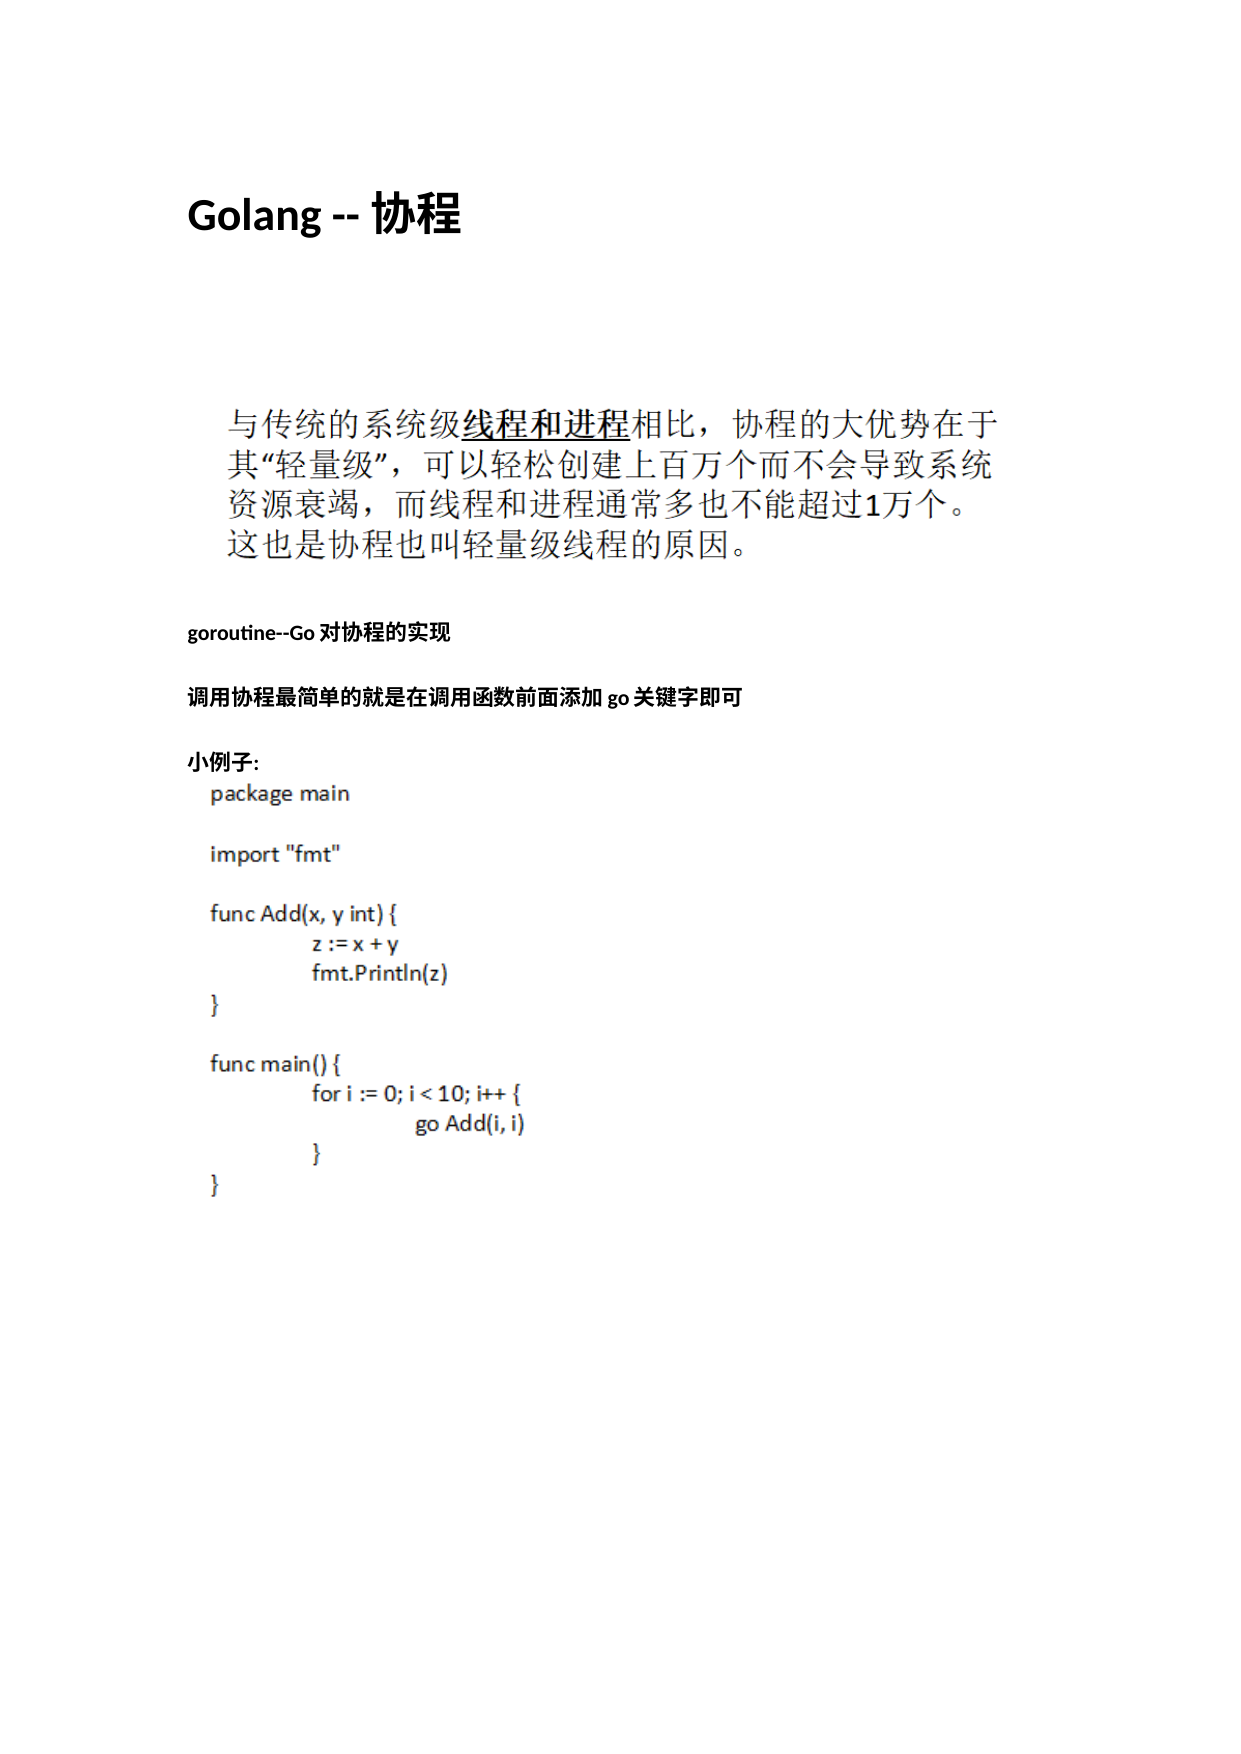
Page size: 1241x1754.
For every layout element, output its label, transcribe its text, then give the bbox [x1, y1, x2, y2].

picture [187, 776, 580, 1211]
text goroutine--Go对协程的实现 [187, 614, 1053, 647]
text 小例子: [187, 744, 1053, 777]
picture [187, 386, 1053, 578]
subtitle Golang -- 协程 [187, 162, 1053, 259]
text 调用协程最简单的就是在调用函数前面添加go关键字即可 [187, 679, 1053, 712]
